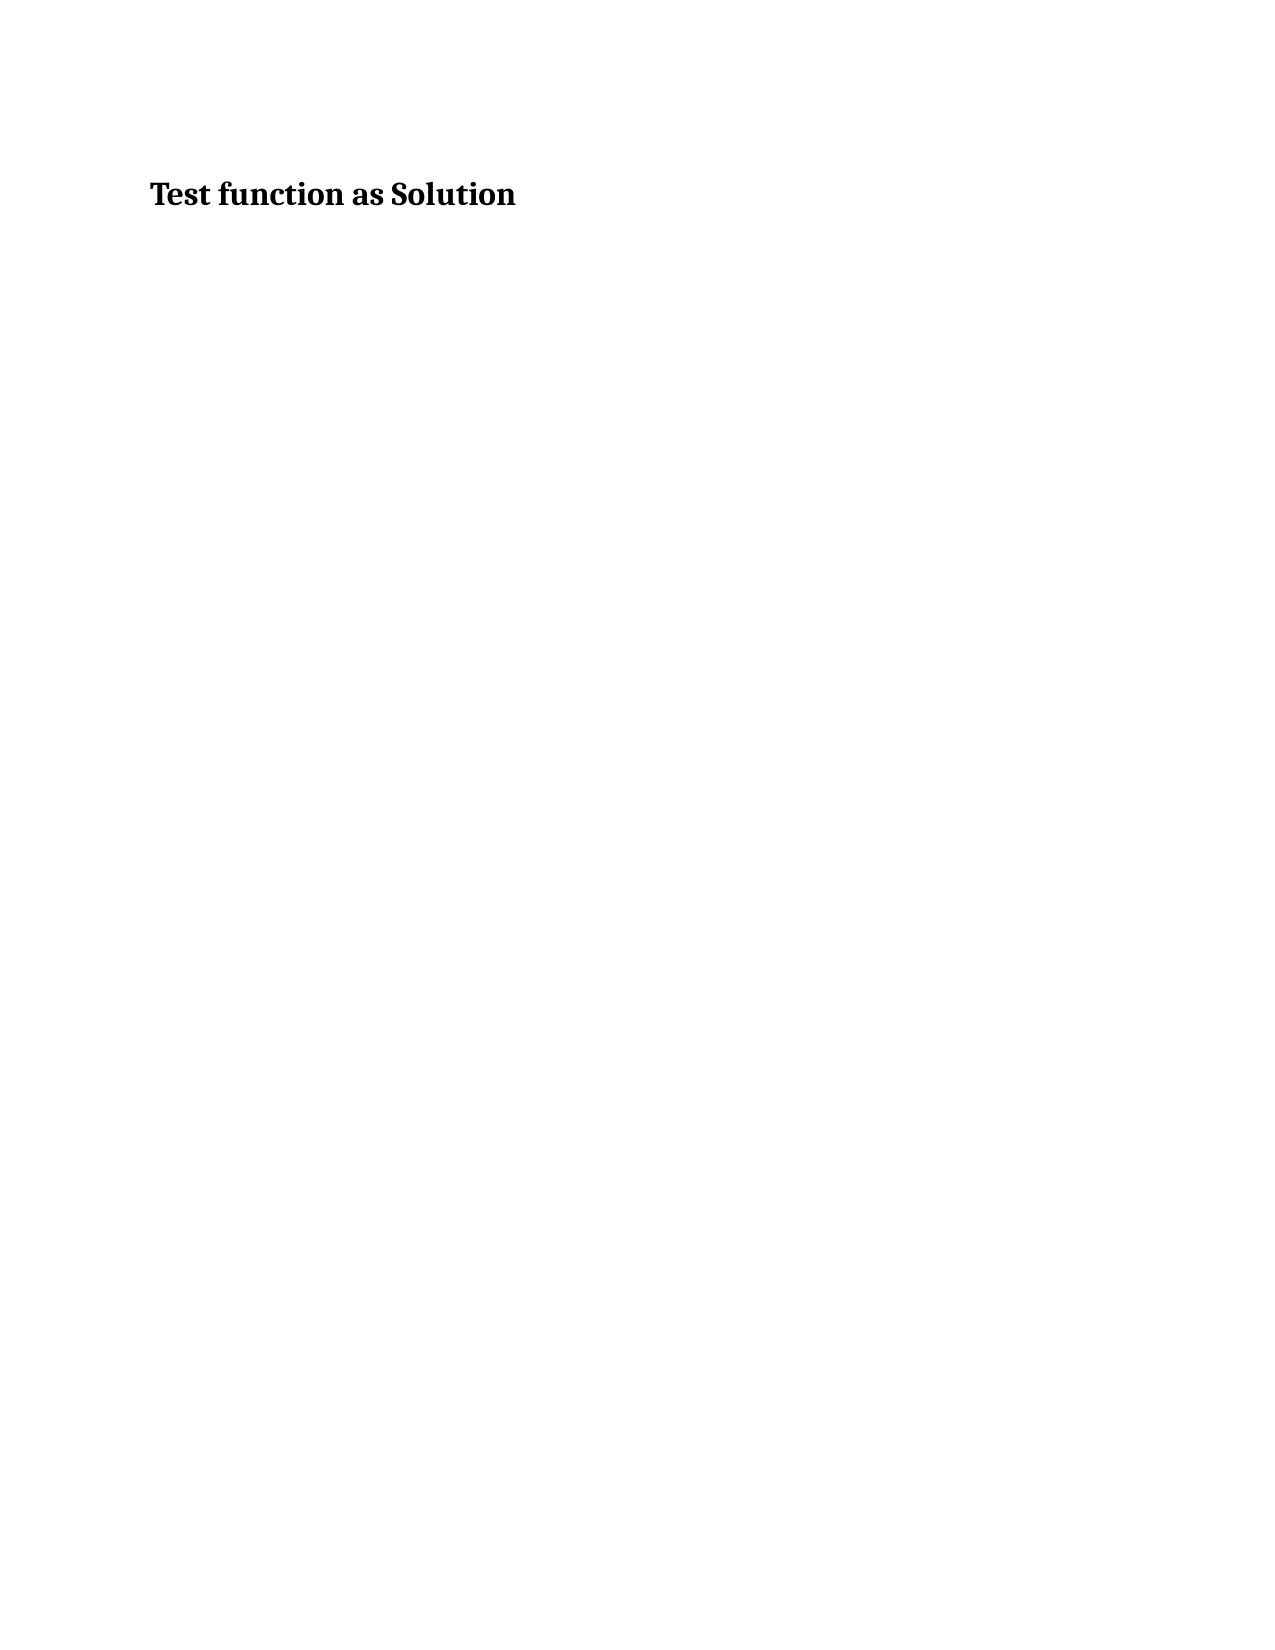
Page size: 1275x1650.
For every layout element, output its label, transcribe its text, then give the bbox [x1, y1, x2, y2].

subtitle Test function as Solution [150, 175, 1125, 213]
